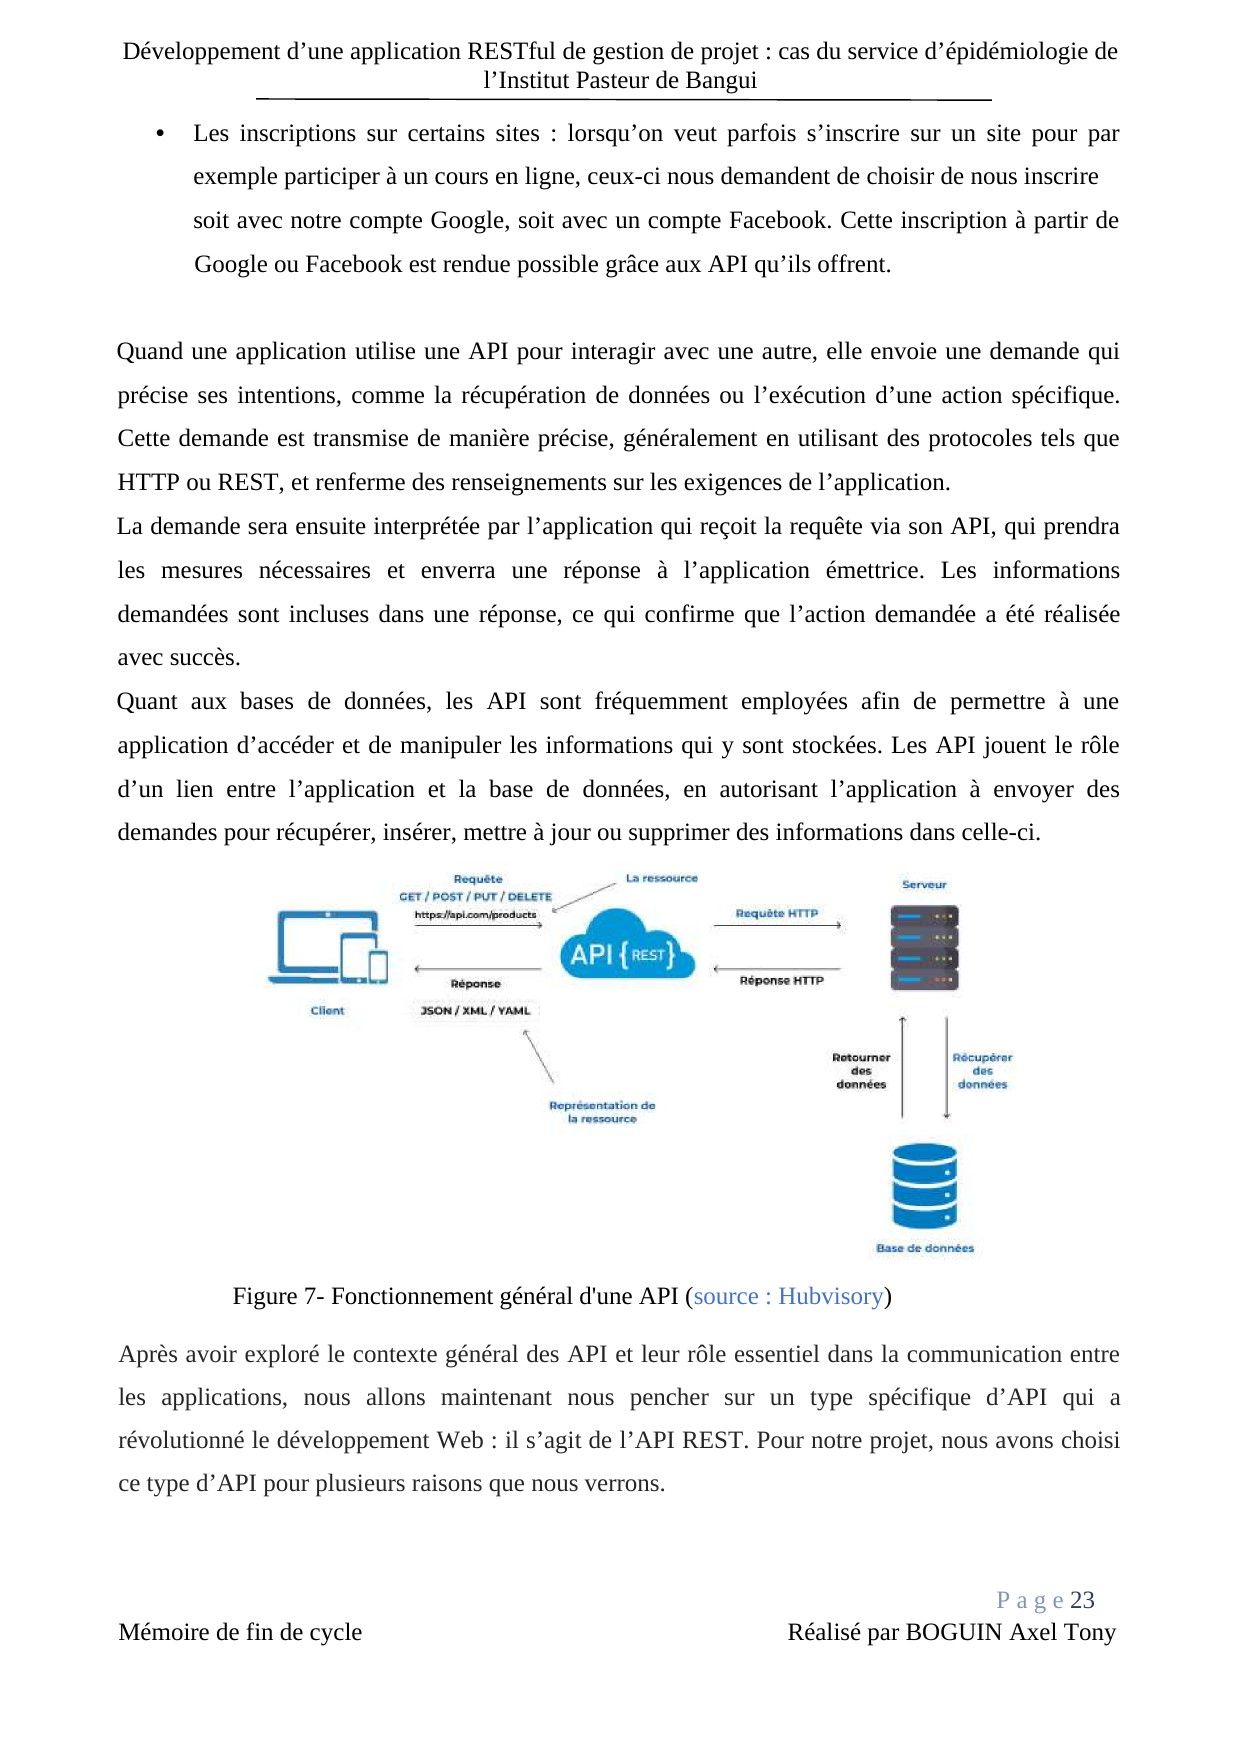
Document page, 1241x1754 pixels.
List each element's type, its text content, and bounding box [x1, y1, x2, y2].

text soit avec notre compte Google, soit avec un compte Facebook. Cette inscription à partir de Google ou Facebook est rendue possible grâce aux API qu’ils offrent. [193, 205, 1121, 278]
text Quant aux bases de données, les API sont fréquemment employées afin de permettre à une application d’accéder et de manipuler les informations qui y sont stockées. Les API jouent le rôle d’un lien entre l’application et la base de données, en autorisant l’application à envoyer des demandes pour récupérer, insérer, mettre à jour ou supprimer des informations dans celle-ci. [116, 686, 1121, 846]
text La demande sera ensuite interprétée par l’application qui reçoit la requête via son API, qui prendra les mesures nécessaires et enverra une réponse à l’application émettrice. Les informations demandées sont incluses dans une réponse, ce qui confirme que l’action demandée a été réalisée avec succès. [116, 511, 1121, 671]
text Après avoir exploré le contexte général des API et leur rôle essentiel dans la communication entre les applications, nous allons maintenant nous pencher sur un type spécifique d’API qui a révolutionné le développement Web : il s’agit de l’API REST. Pour notre projet, nous avons choisi ce type d’API pour plusieurs raisons que nous verrons. [118, 1339, 1122, 1496]
subtitle Figure 7- Fonctionnement général d'une API (source : Hubvisory) [116, 1281, 1122, 1309]
text Quand une application utilise une API pour interagir avec une autre, elle envoie une demande qui précise ses intentions, comme la récupération de données ou l’exécution d’une action spécifique. Cette demande est transmise de manière précise, généralement en utilisant des protocoles tels que HTTP ou REST, et renferme des renseignements sur les exigences de l’application. [116, 336, 1121, 496]
picture [233, 861, 1018, 1261]
list Les inscriptions sur certains sites : lorsqu’on veut parfois s’inscrire sur un site pour par exemple participer à un cours en ligne, ceux-ci nous demandent de choisir de nous inscrire [156, 117, 1121, 190]
